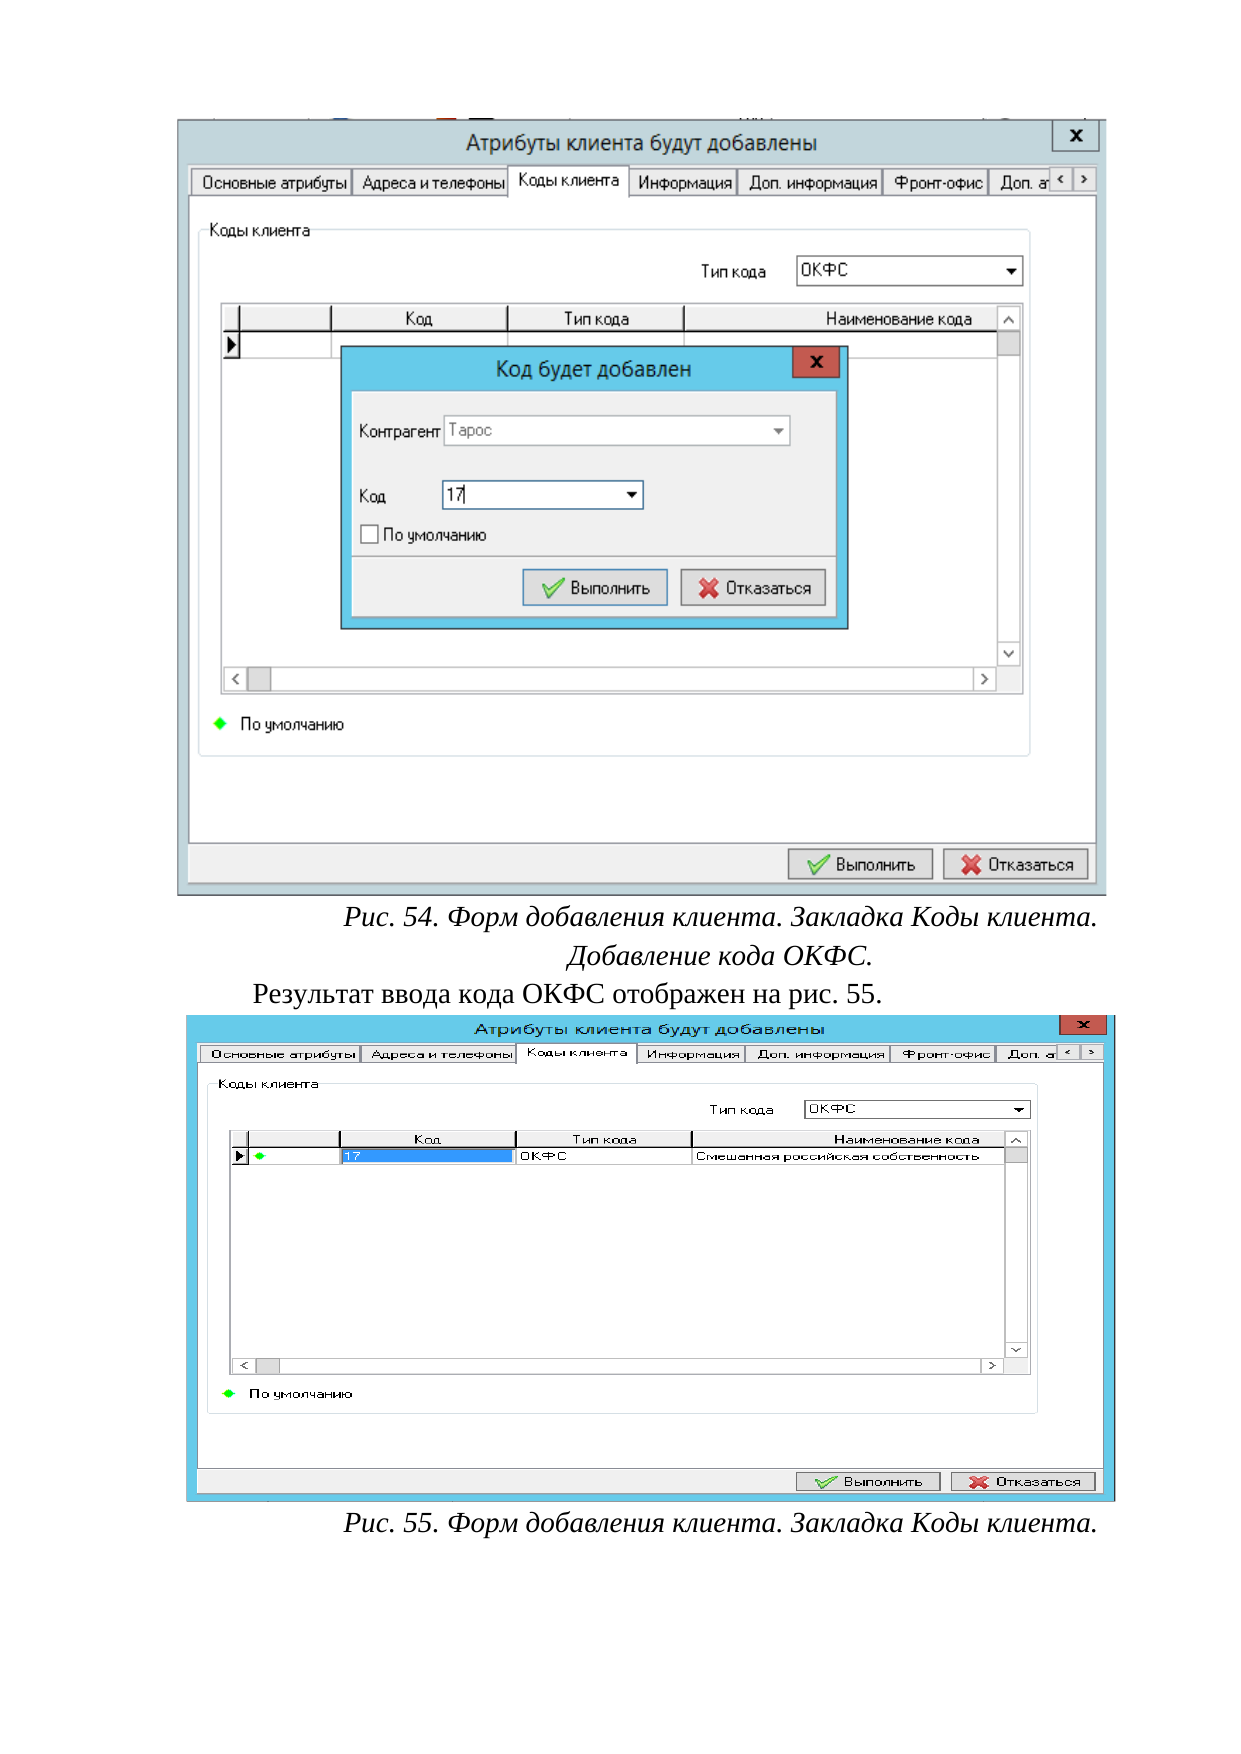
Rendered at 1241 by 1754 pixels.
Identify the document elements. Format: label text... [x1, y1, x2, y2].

list Рис. 55. Форм добавления клиента. Закладка Коды клиента. [290, 1505, 1152, 1539]
picture [186, 1015, 1116, 1502]
picture [177, 118, 1107, 896]
list Рис. 54. Форм добавления клиента. Закладка Коды клиента. Добавление кода ОКФС. [290, 899, 1152, 972]
list Результат ввода кода ОКФС отображен на рис. 55. [252, 977, 1152, 1010]
